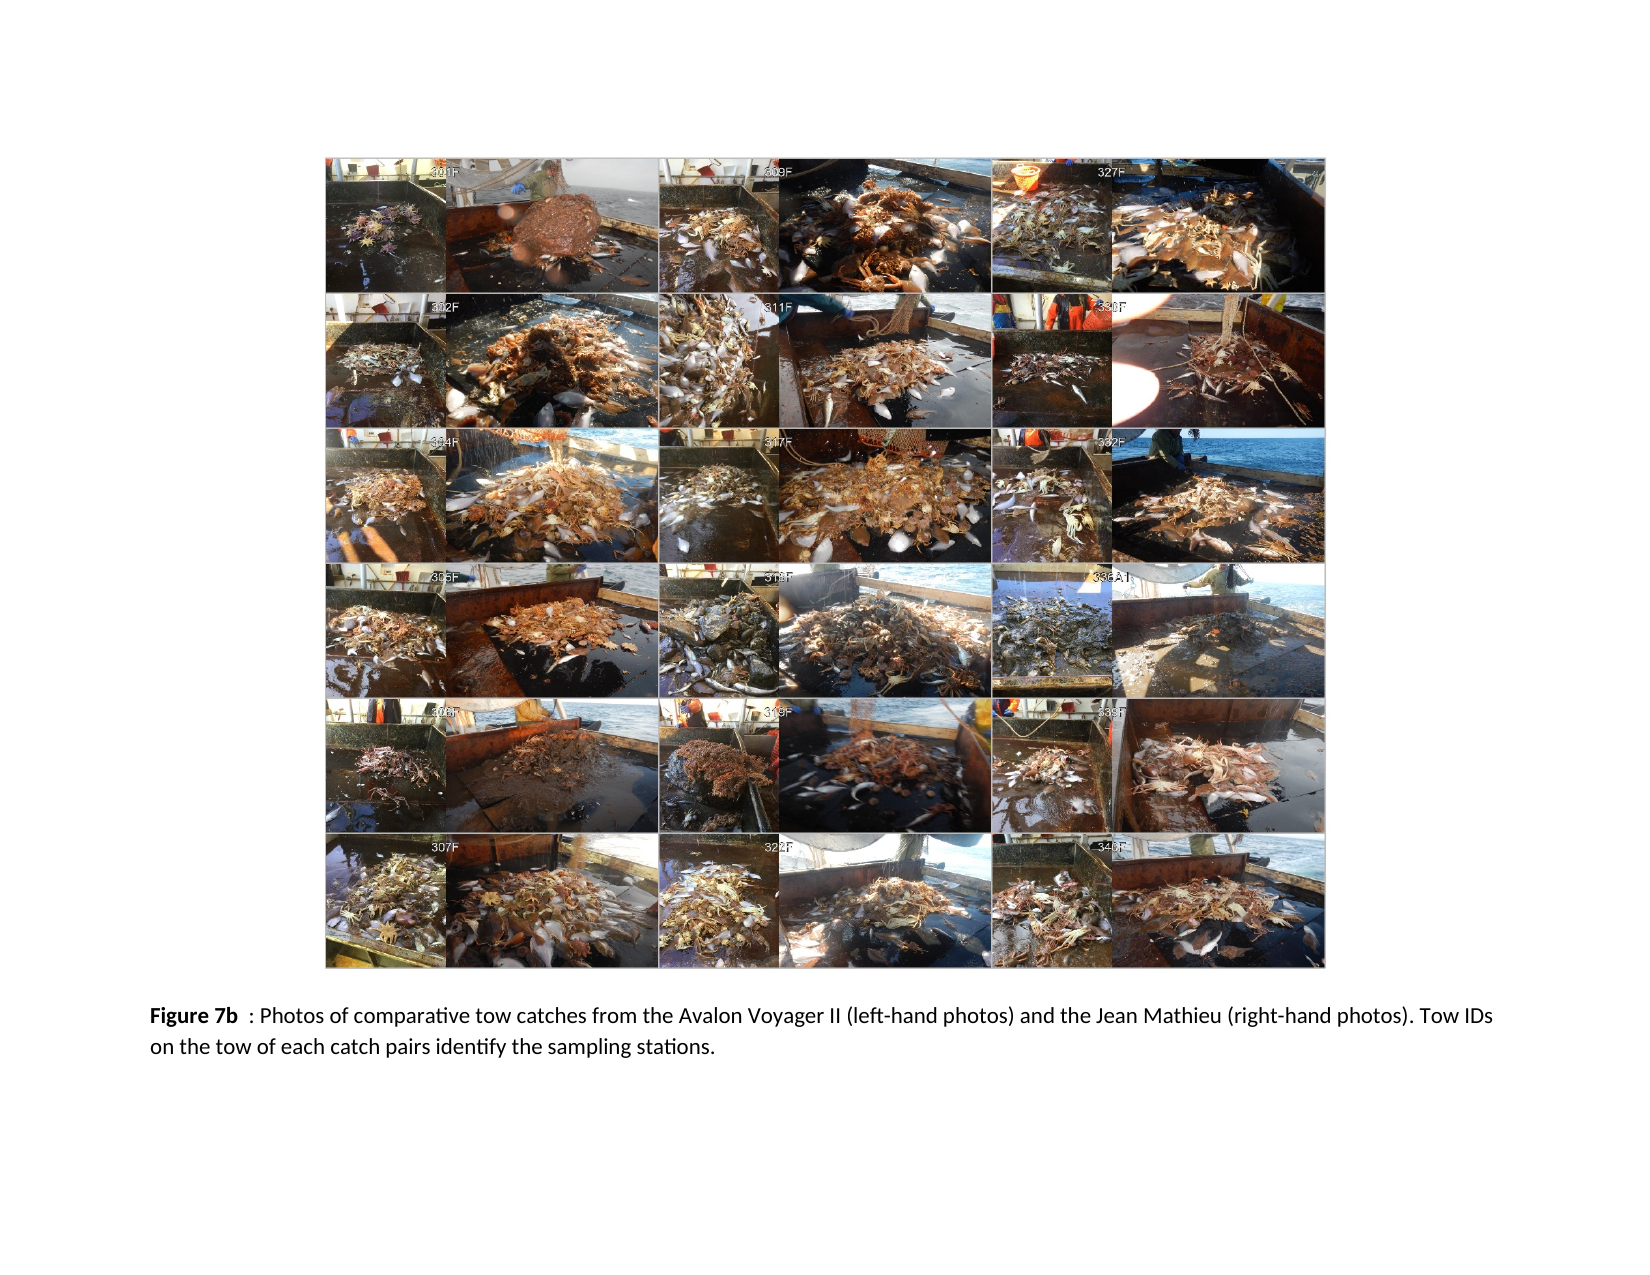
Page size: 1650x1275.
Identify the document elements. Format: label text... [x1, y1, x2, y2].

text Figure 7b : Photos of comparative tow catches from the Avalon Voyager II (left-hand photos) and the Jean Mathieu (right-hand photos). Tow IDs on the tow of each catch pairs identify the sampling stations. [150, 1002, 1500, 1060]
picture [242, 150, 1408, 983]
